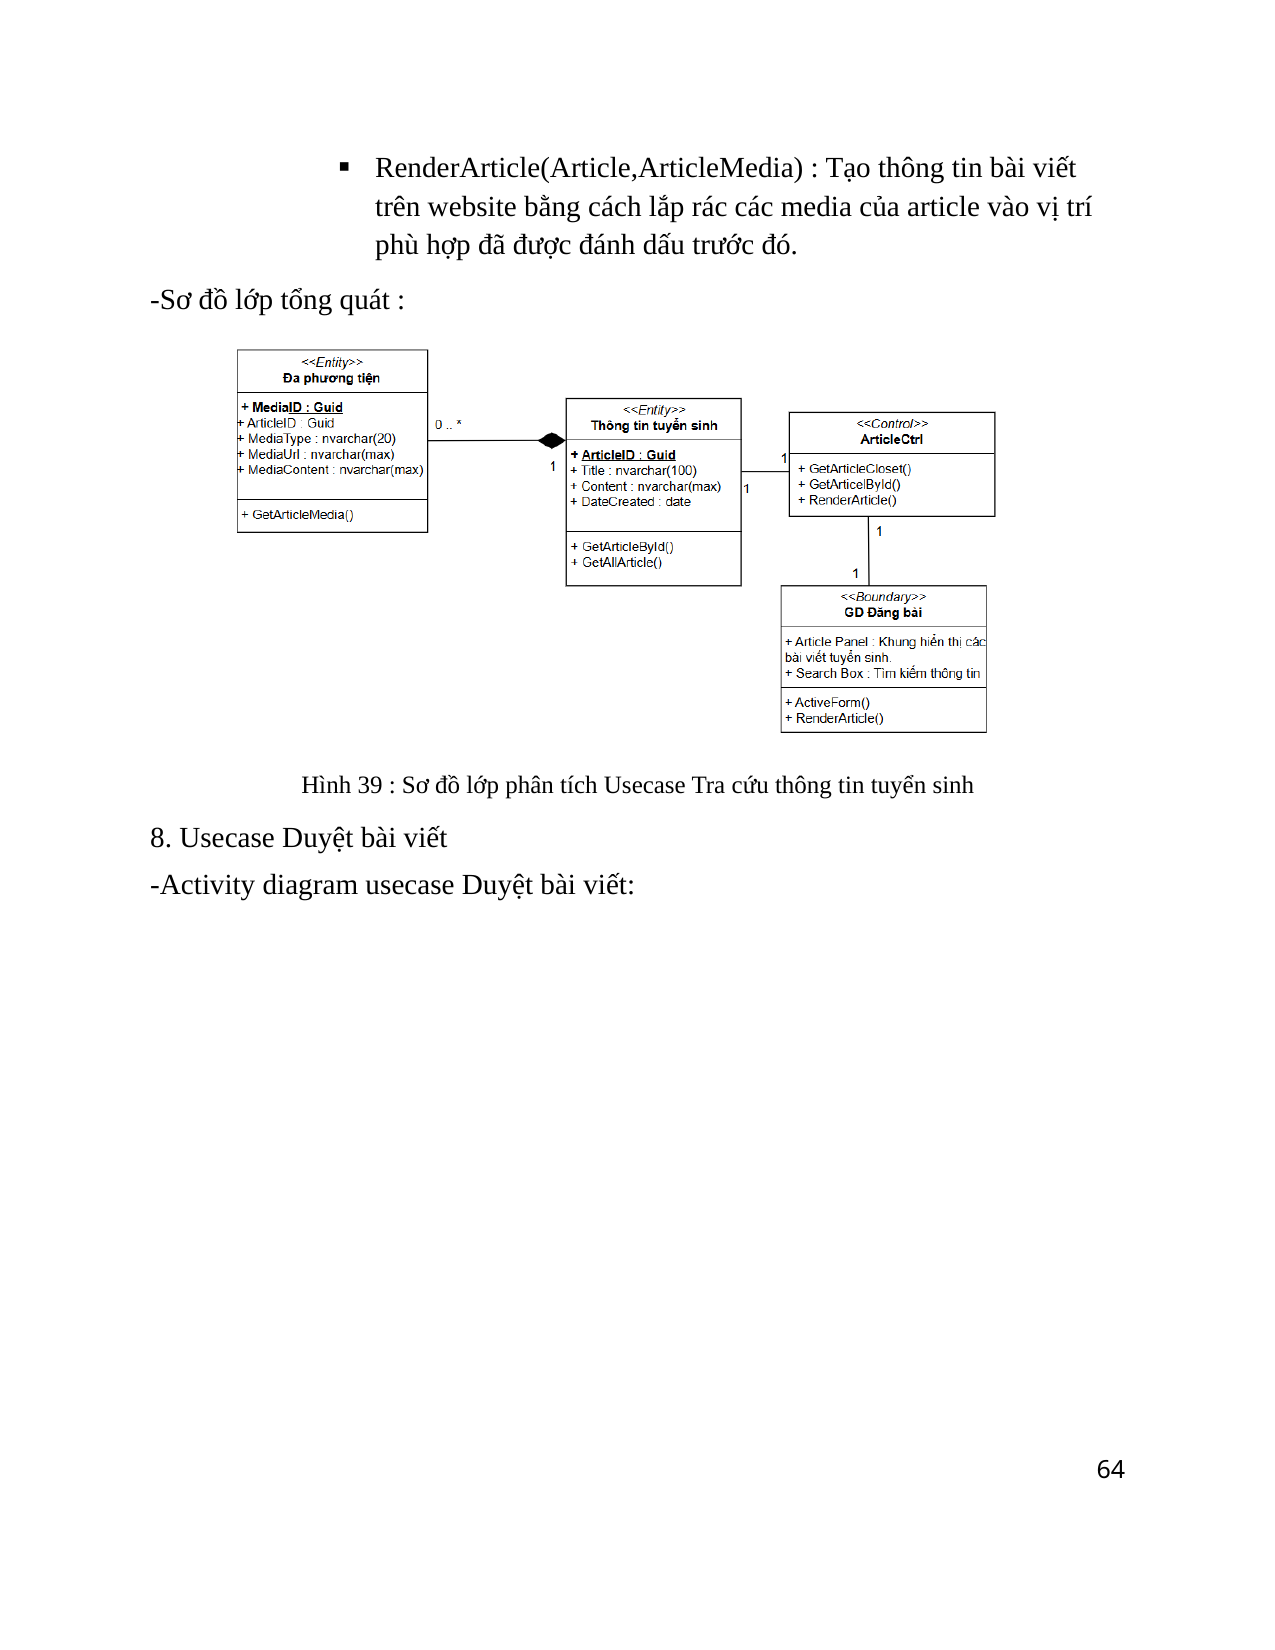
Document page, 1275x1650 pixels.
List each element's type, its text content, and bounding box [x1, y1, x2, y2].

text Hình 39 : Sơ đồ lớp phân tích Usecase Tra cứu thông tin tuyển sinh [150, 770, 1125, 799]
list RenderArticle(Article,ArticleMedia) : Tạo thông tin bài viết trên website bằng cách lắp rác các media của article vào vị trí phù hợp đã được đánh dấu trước đó. [337, 150, 1125, 261]
text -Sơ đồ lớp tổng quát : [150, 282, 1125, 316]
picture [225, 337, 1018, 749]
text -Activity diagram usecase Duyệt bài viết: [150, 867, 1125, 900]
subtitle 8. Usecase Duyệt bài viết [150, 820, 1125, 853]
